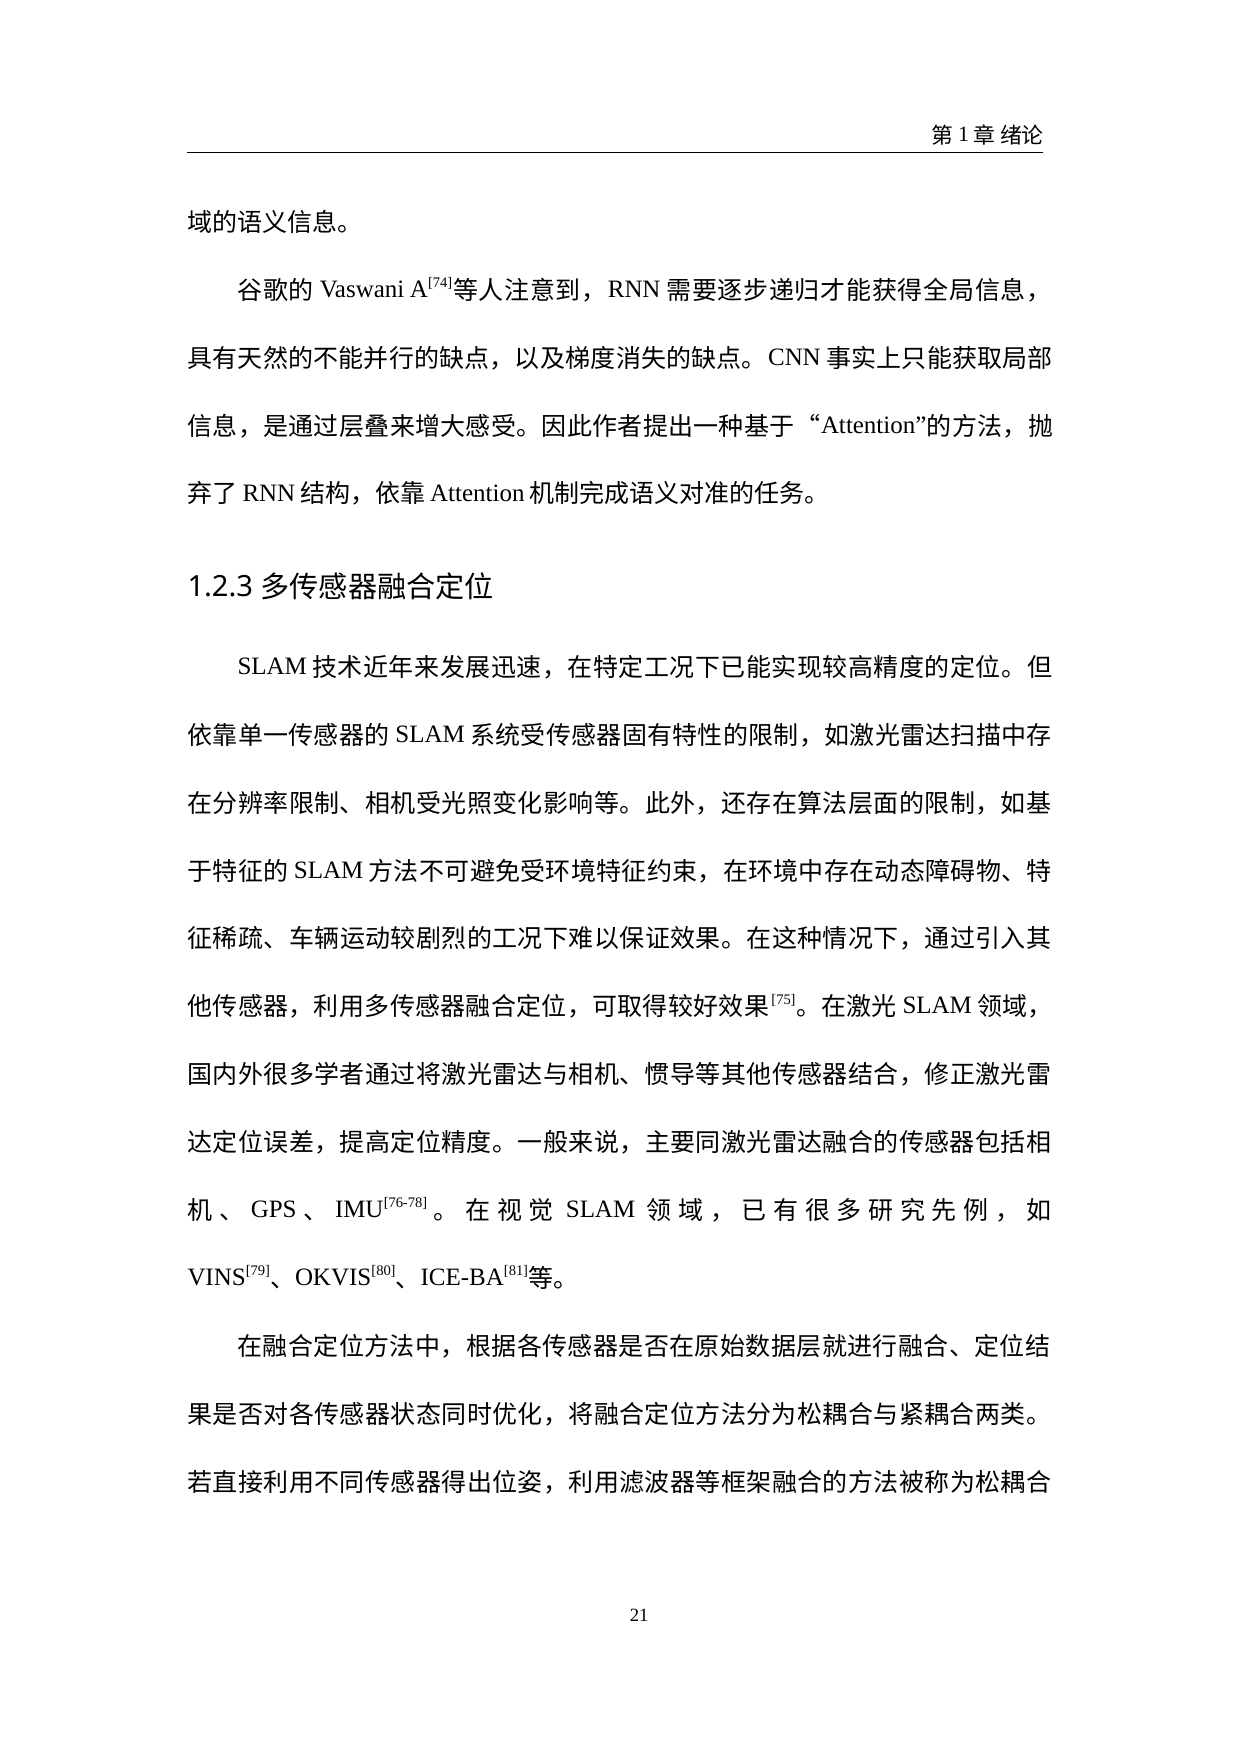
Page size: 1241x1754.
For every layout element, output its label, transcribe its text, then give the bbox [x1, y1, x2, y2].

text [187, 186, 1053, 254]
text 谷歌的Vaswani A[74]等人注意到，RNN需要逐步递归才能获得全局信息，具有天然的不能并行的缺点，以及梯度消失的缺点。CNN事实上只能获取局部信息，是通过层叠来增大感受。因此作者提出一种基于“Attention”的方法，抛弃了RNN结构，依靠Attention机制完成语义对准的任务。 [187, 254, 1053, 526]
text SLAM技术近年来发展迅速，在特定工况下已能实现较高精度的定位。但依靠单一传感器的SLAM系统受传感器固有特性的限制，如激光雷达扫描中存在分辨率限制、相机受光照变化影响等。此外，还存在算法层面的限制，如基于特征的SLAM方法不可避免受环境特征约束，在环境中存在动态障碍物、特征稀疏、车辆运动较剧烈的工况下难以保证效果。在这种情况下，通过引入其他传感器，利用多传感器融合定位，可取得较好效果[75]。在激光SLAM领域，国内外很多学者通过将激光雷达与相机、惯导等其他传感器结合，修正激光雷达定位误差，提高定位精度。一般来说，主要同激光雷达融合的传感器包括相机、GPS、IMU[76-78]。在视觉SLAM领域，已有很多研究先例，如VINS[79]、OKVIS[80]、ICE-BA[81]等。 [187, 631, 1053, 1311]
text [187, 1311, 1053, 1514]
text 1.2.3 多传感器融合定位 [187, 551, 1053, 619]
